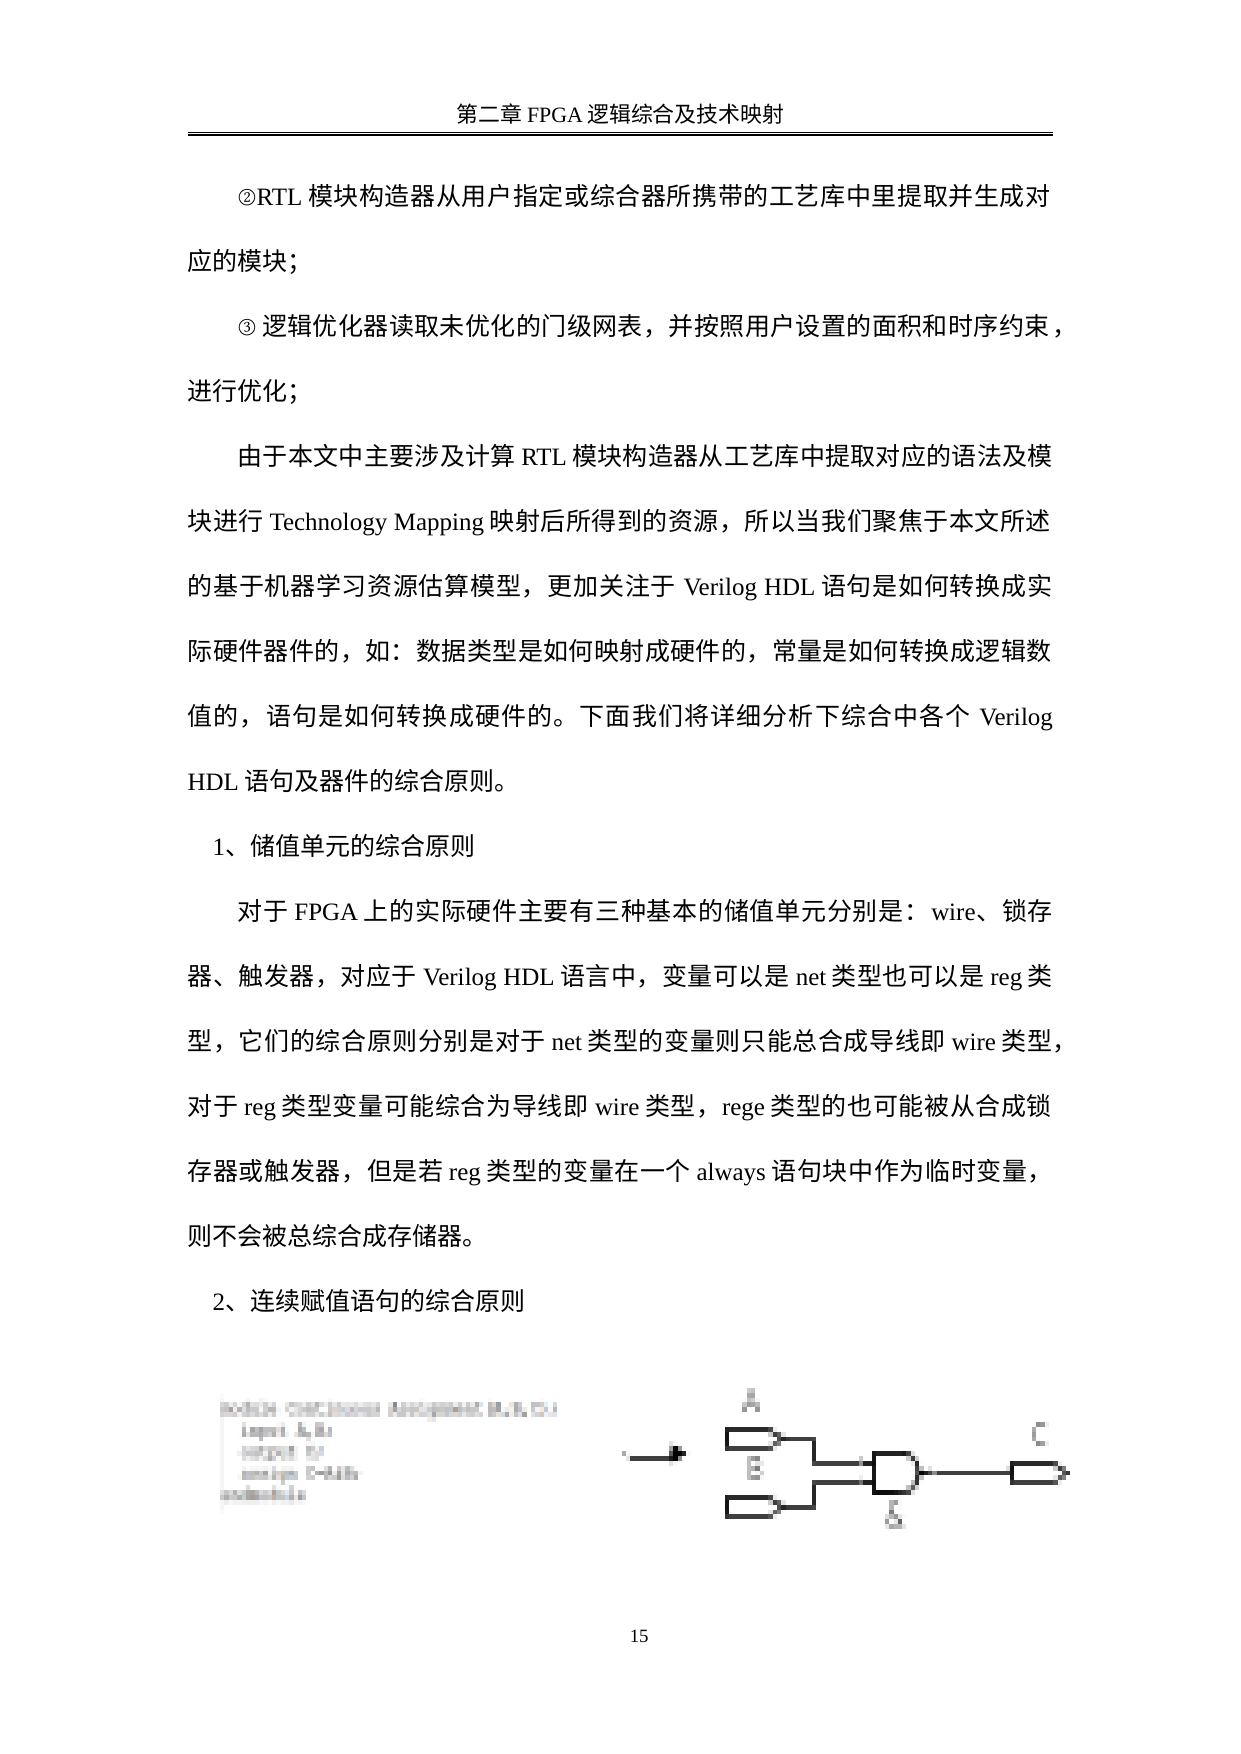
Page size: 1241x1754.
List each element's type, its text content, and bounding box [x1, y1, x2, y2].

text 由于本文中主要涉及计算RTL模块构造器从工艺库中提取对应的语法及模块进行Technology Mapping映射后所得到的资源，所以当我们聚焦于本文所述的基于机器学习资源估算模型，更加关注于Verilog HDL语句是如何转换成实际硬件器件的，如：数据类型是如何映射成硬件的，常量是如何转换成逻辑数值的，语句是如何转换成硬件的。下面我们将详细分析下综合中各个Verilog HDL语句及器件的综合原则。 [187, 422, 1053, 812]
text 2、连续赋值语句的综合原则 [187, 1267, 1053, 1332]
text 1、储值单元的综合原则 [187, 812, 1053, 877]
text ③逻辑优化器读取未优化的门级网表，并按照用户设置的面积和时序约束，进行优化； [187, 292, 1053, 422]
text 对于FPGA上的实际硬件主要有三种基本的储值单元分别是：wire、锁存器、触发器，对应于Verilog HDL语言中，变量可以是net类型也可以是reg类型，它们的综合原则分别是对于net类型的变量则只能总合成导线即wire类型，对于reg类型变量可能综合为导线即wire类型，rege类型的也可能被从合成锁存器或触发器，但是若reg类型的变量在一个always语句块中作为临时变量，则不会被总综合成存储器。 [187, 877, 1053, 1267]
text ②RTL模块构造器从用户指定或综合器所携带的工艺库中里提取并生成对应的模块； [187, 162, 1053, 292]
